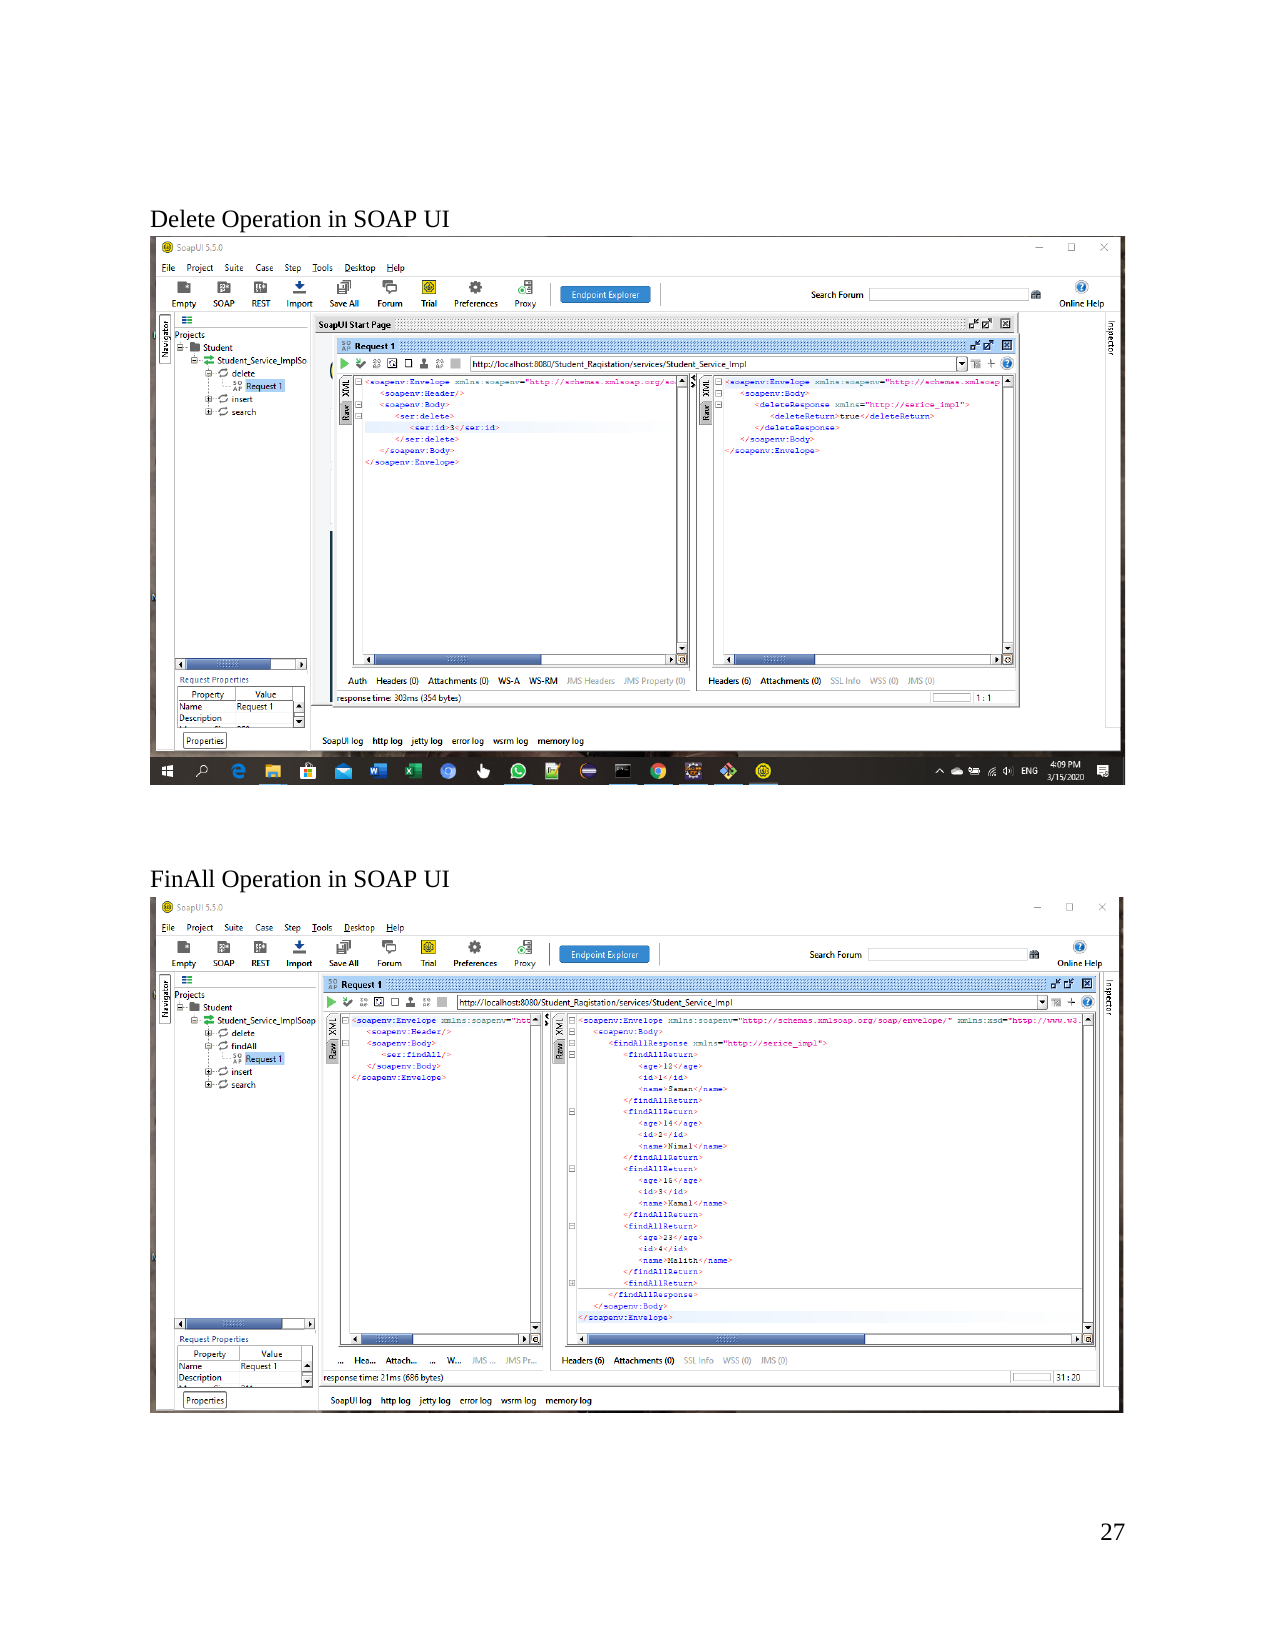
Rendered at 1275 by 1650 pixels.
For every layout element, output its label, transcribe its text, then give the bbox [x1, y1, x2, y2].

picture [150, 236, 1125, 785]
text Delete Operation in SOAP UI [150, 204, 1125, 233]
picture [150, 897, 1124, 1413]
text FinAll Operation in SOAP UI [150, 864, 1125, 893]
